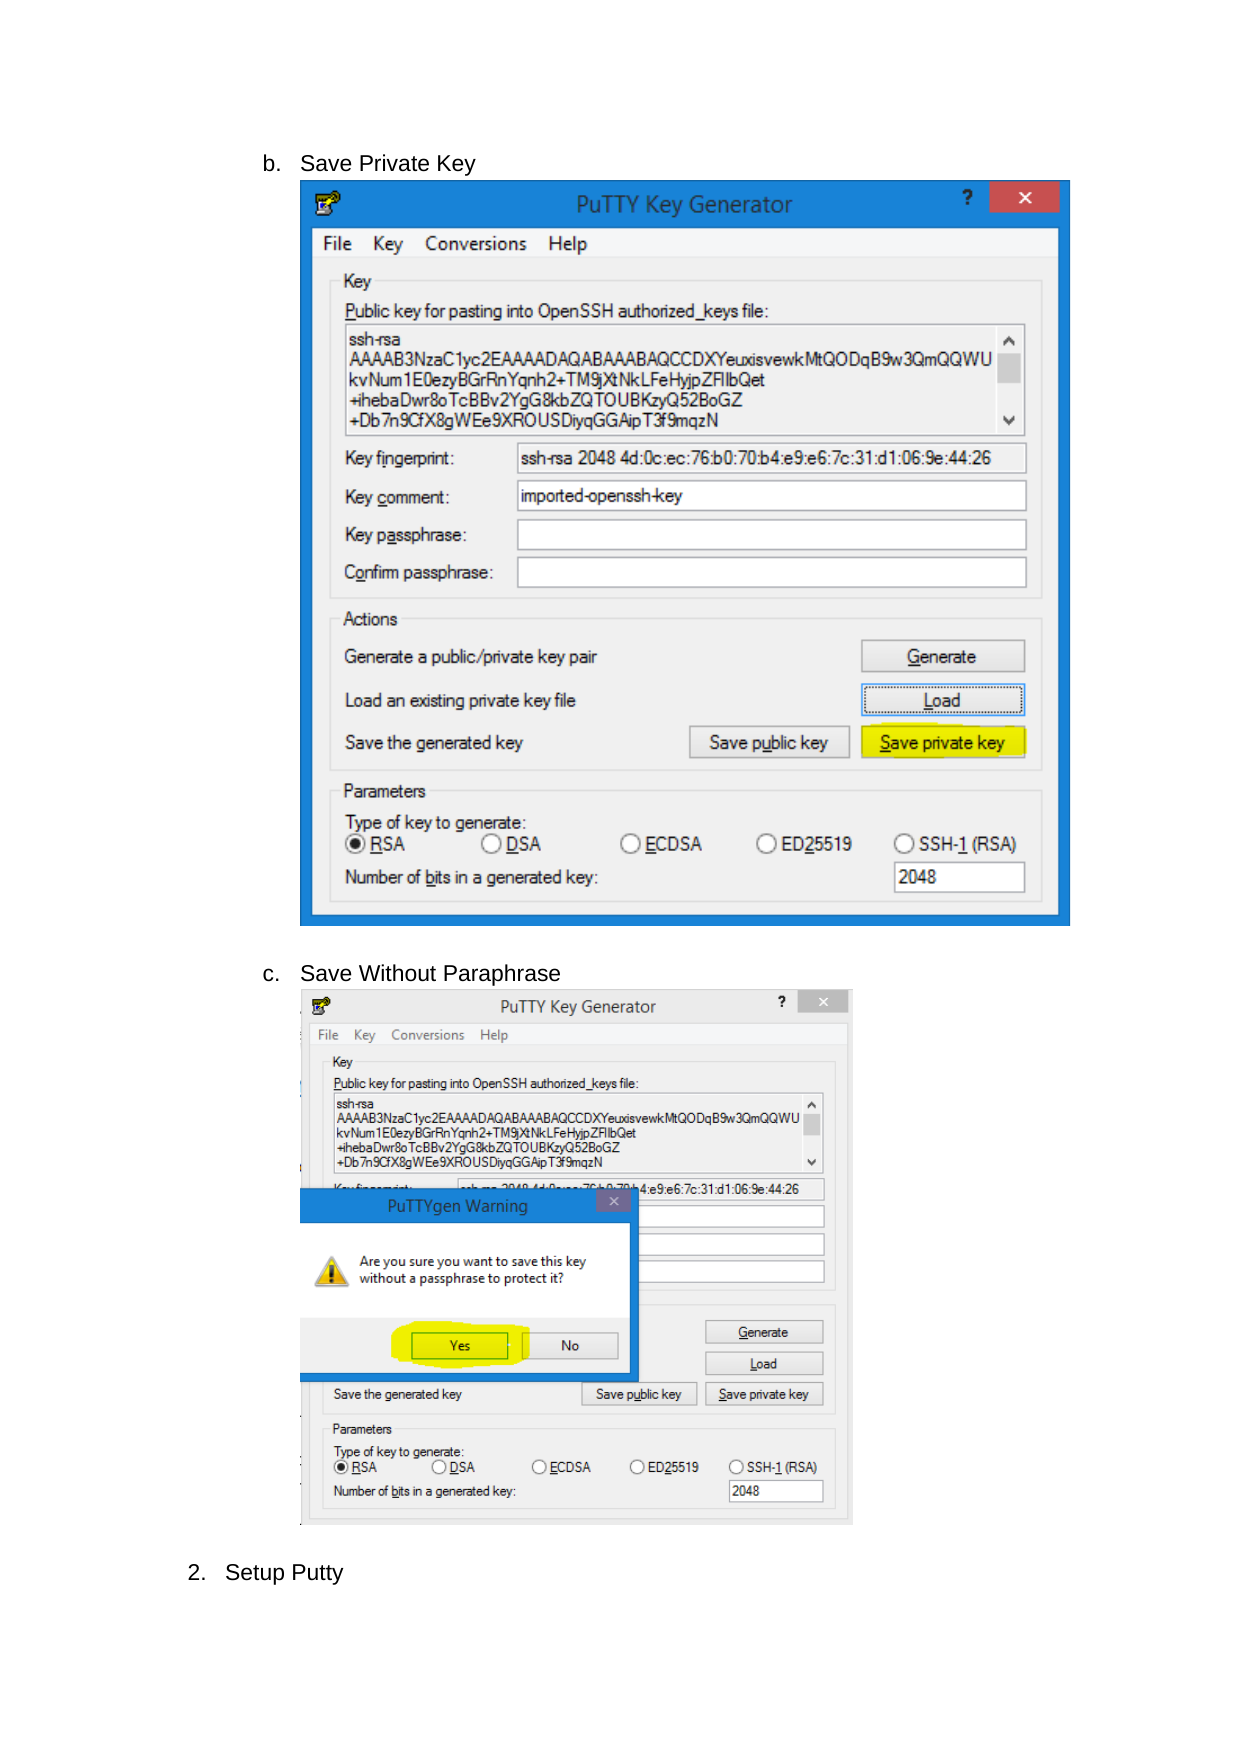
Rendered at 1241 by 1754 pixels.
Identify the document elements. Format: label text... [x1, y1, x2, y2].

picture [300, 989, 853, 1525]
picture [300, 180, 1071, 926]
list Setup Putty [187, 1559, 1090, 1585]
